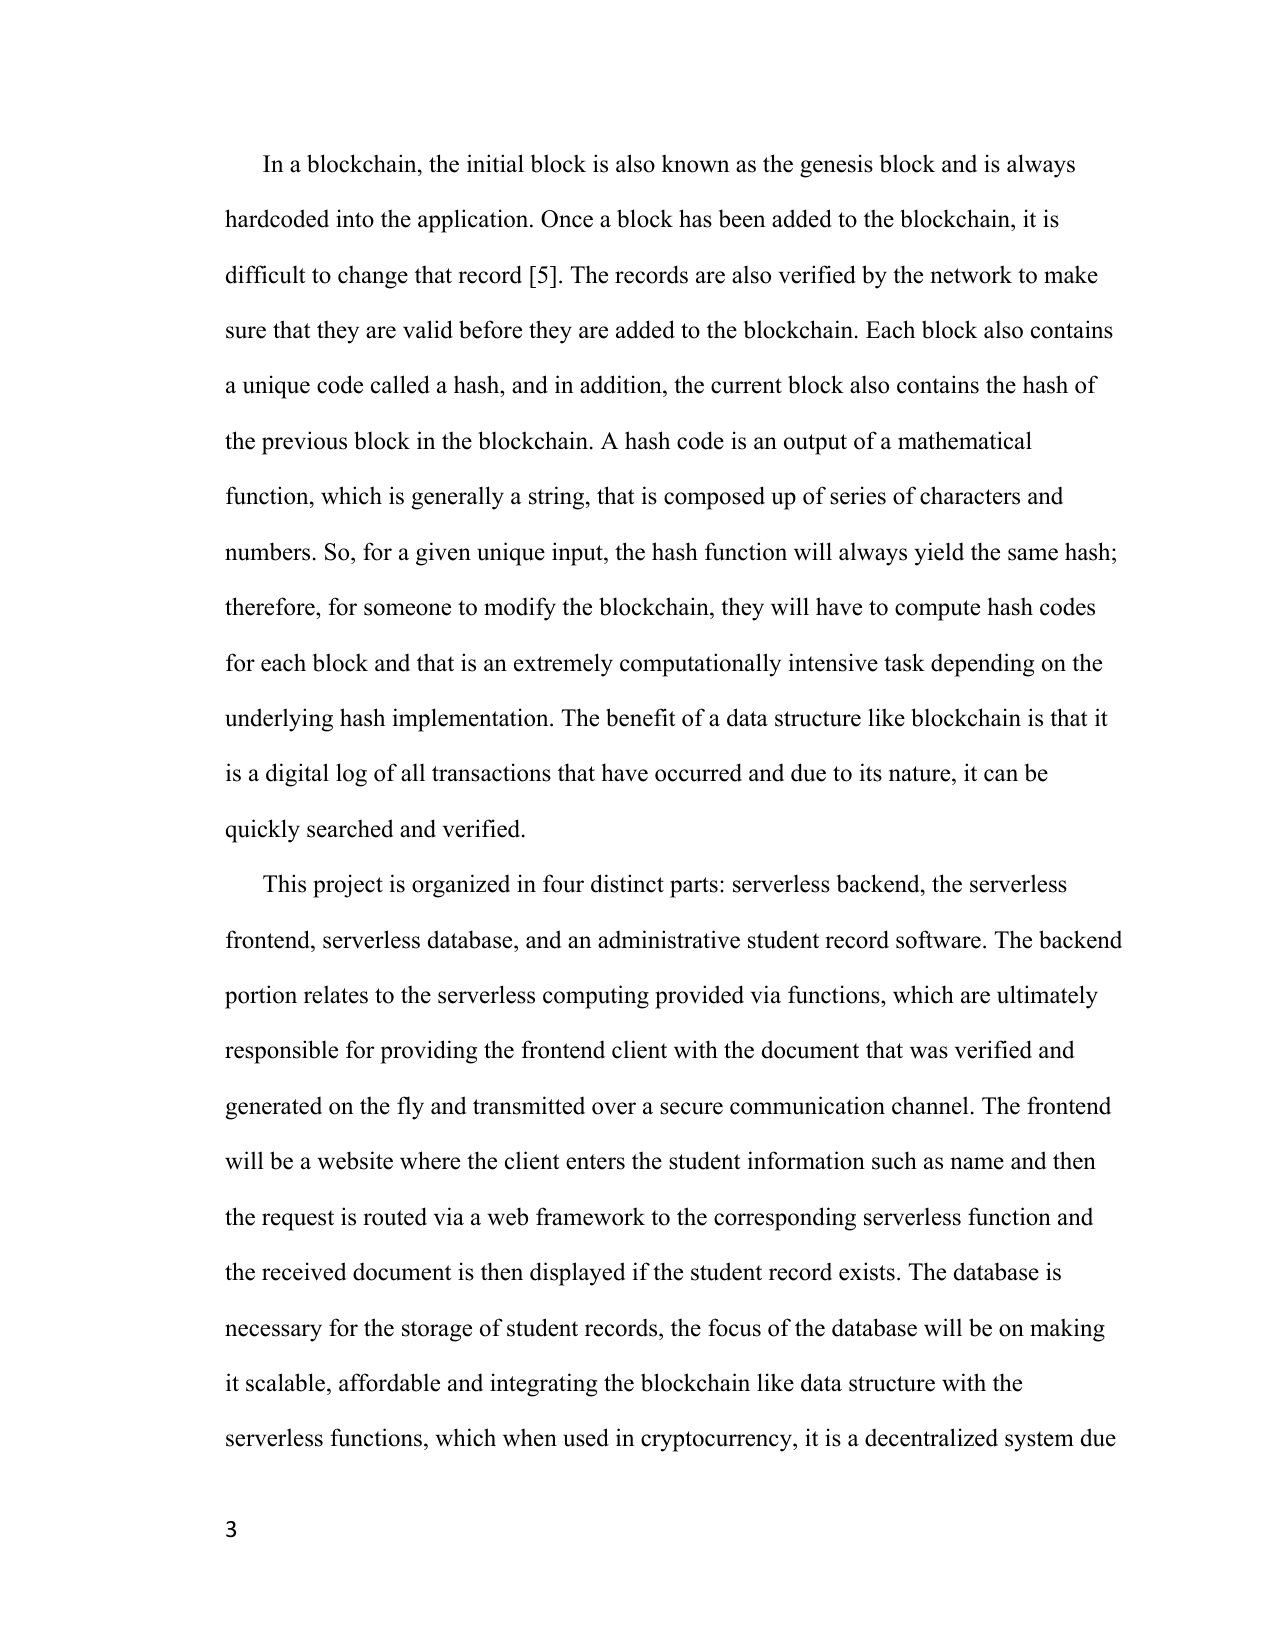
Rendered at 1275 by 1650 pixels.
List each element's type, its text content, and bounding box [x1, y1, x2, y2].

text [225, 870, 1125, 1452]
text In a blockchain, the initial block is also known as the genesis block and is always hardcoded into the application. Once a block has been added to the blockchain, it is difficult to change that record [5]. The records are also verified by the network to make sure that they are valid before they are added to the blockchain. Each block also contains a unique code called a hash, and in addition, the current block also contains the hash of the previous block in the blockchain. A hash code is an output of a mathematical function, which is generally a string, that is composed up of series of characters and numbers. So, for a given unique input, the hash function will always yield the same hash; therefore, for someone to modify the blockchain, they will have to compute hash codes for each block and that is an extremely computationally intensive task depending on the underlying hash implementation. The benefit of a data structure like blockchain is that it is a digital log of all transactions that have occurred and due to its nature, it can be quickly searched and verified. [225, 150, 1125, 843]
